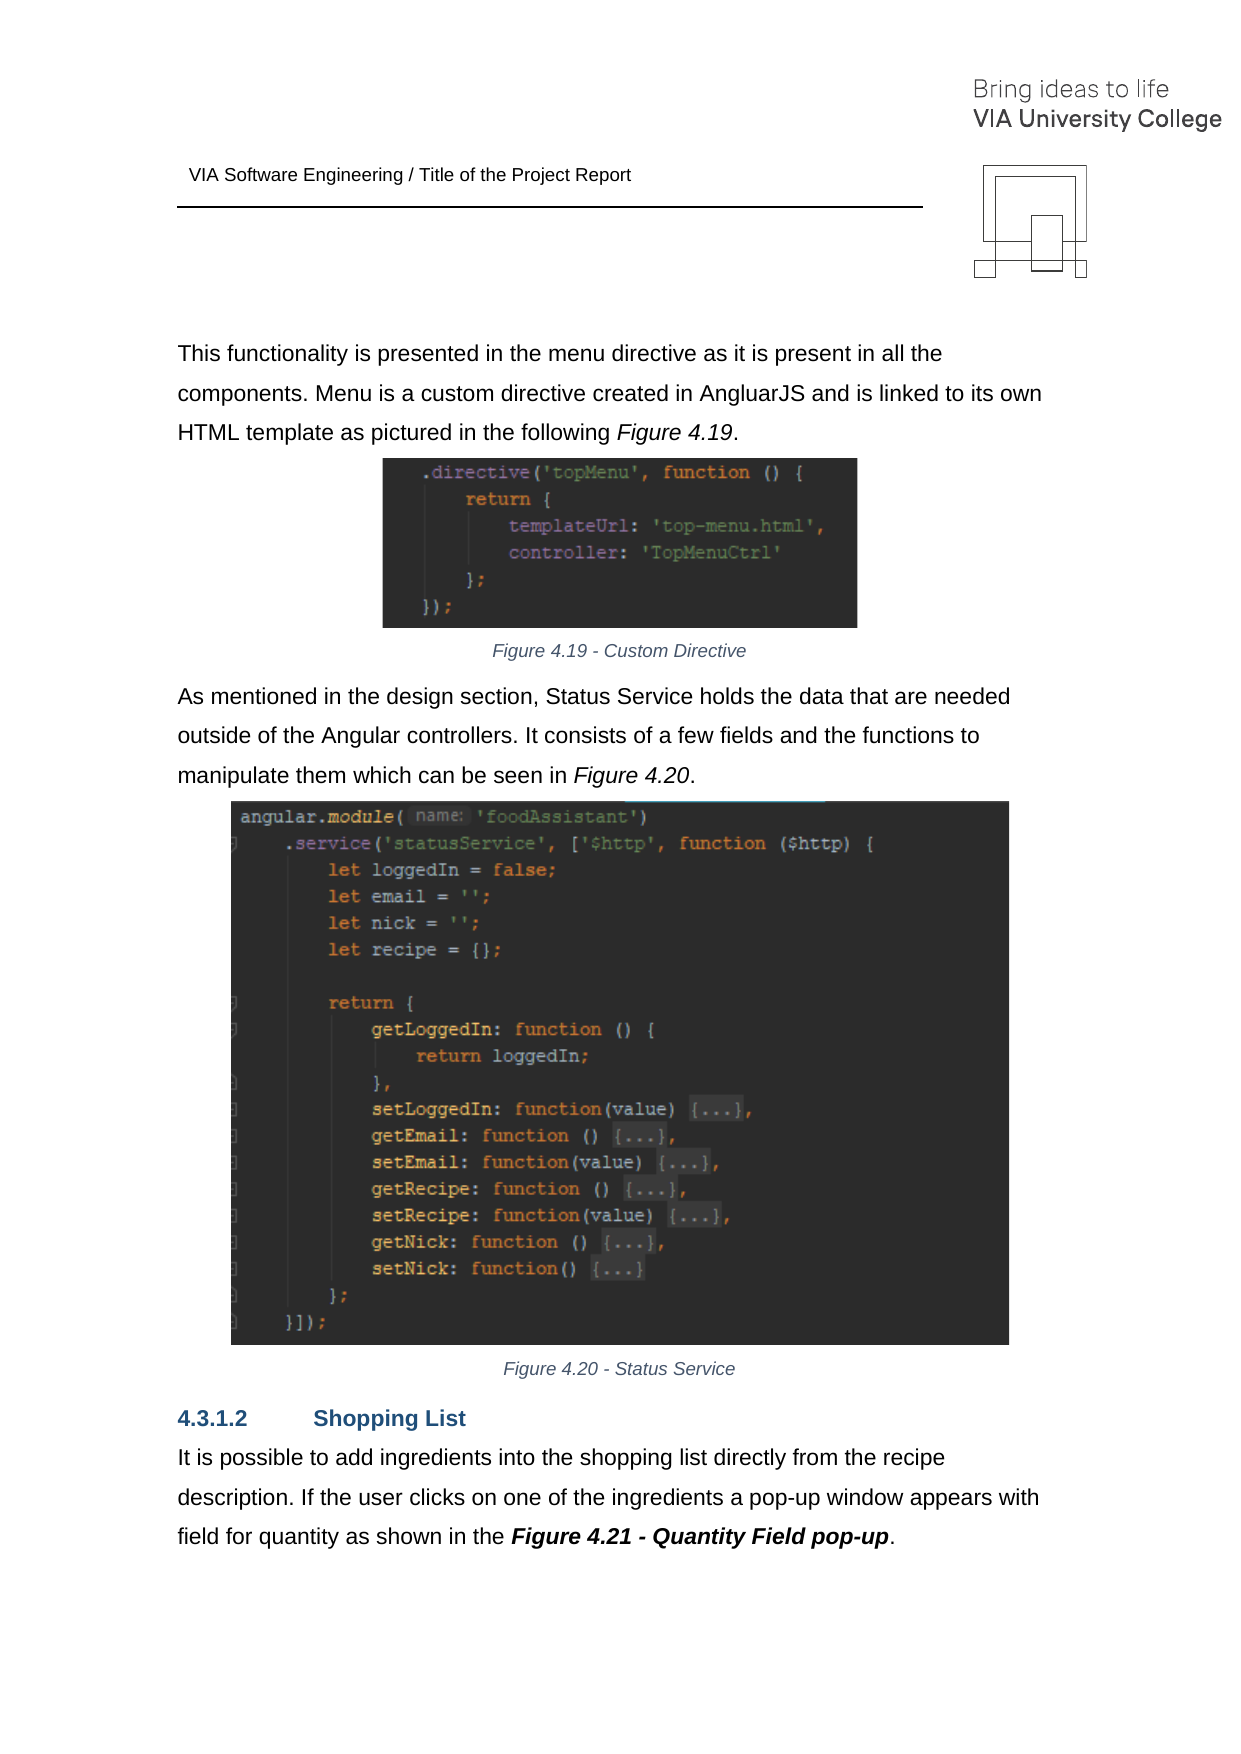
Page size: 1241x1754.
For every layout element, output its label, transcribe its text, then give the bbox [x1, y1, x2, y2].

picture [382, 458, 858, 628]
text This functionality is presented in the menu directive as it is present in all the components. Menu is a custom directive created in AngluarJS and is linked to its own HTML template as pictured in the following Figure 4.5. [177, 340, 1063, 445]
text As mentioned in the design section, Status Service holds the data that are needed outside of the Angular controllers. It consists of a few fields and the functions to manipulate them which can be seen in Figure 4.6. [177, 683, 1063, 788]
subtitle Shopping List [177, 1404, 1063, 1431]
picture [231, 801, 1010, 1345]
text It is possible to add ingredients into the shopping list directly from the recipe description. If the user clicks on one of the ingredients a pop-up window appears with field for quantity as shown in the Figure 4.7 - Quantity Field pop-up. [177, 1444, 1063, 1549]
